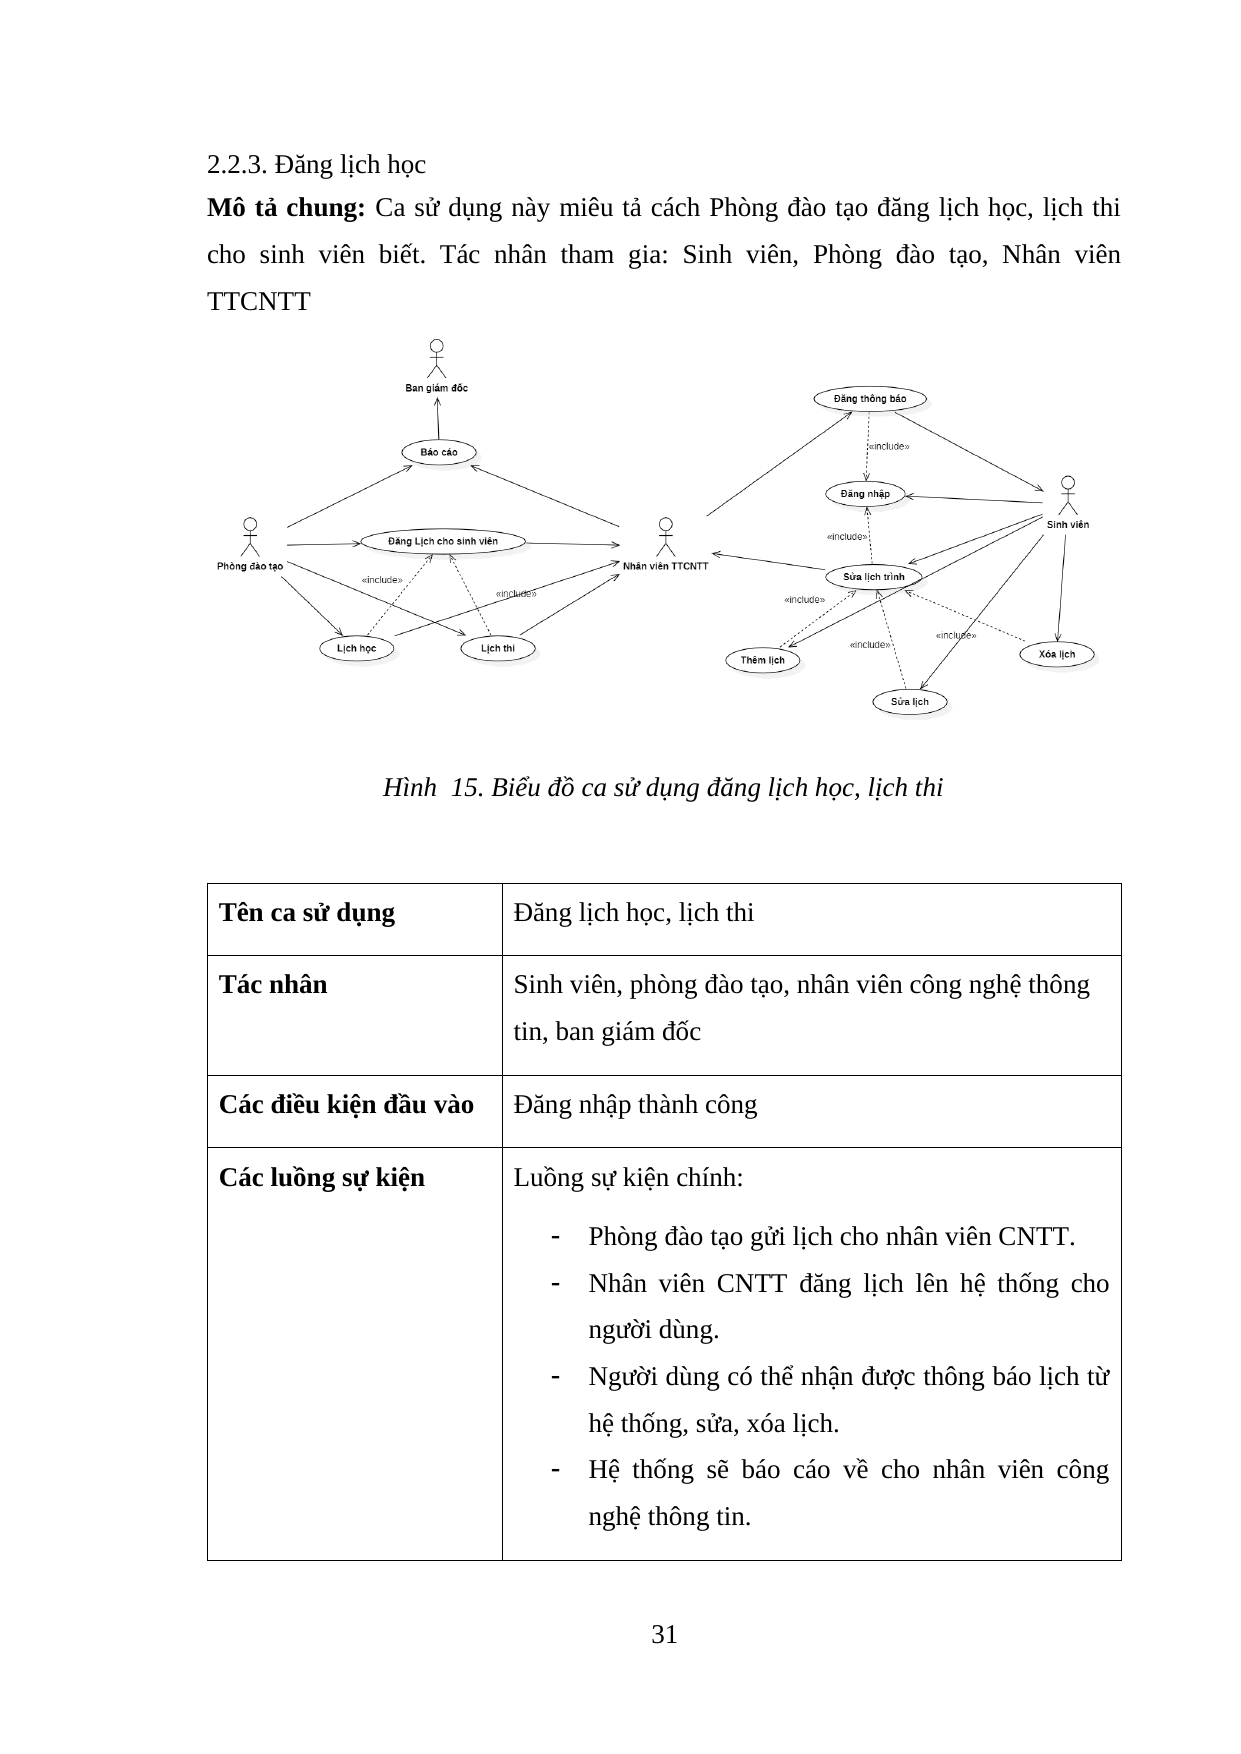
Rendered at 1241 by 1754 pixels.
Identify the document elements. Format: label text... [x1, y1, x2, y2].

table_cell Tác nhân [208, 956, 502, 1074]
table_header Tên ca sử dụng [208, 884, 502, 955]
picture [206, 331, 1123, 744]
table_header Đăng lịch học, lịch thi [503, 884, 1121, 955]
table_cell Các luồng sự kiện [208, 1148, 502, 1559]
table_cell Sinh viên, phòng đào tạo, nhân viên công nghệ thông tin, ban giám đốc [503, 956, 1121, 1074]
text Hình 15. Biểu đồ ca sử dụng đăng lịch học, lịch thi [207, 771, 1122, 802]
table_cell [503, 1148, 1121, 1559]
subtitle 2.2.3. Đăng lịch học [207, 148, 1122, 179]
table_cell Đăng nhập thành công [503, 1076, 1121, 1147]
text Mô tả chung: Ca sử dụng này miêu tả cách Phòng đào tạo đăng lịch học, lịch thi cho sinh viên biết. Tác nhân tham gia: Sinh viên, Phòng đào tạo, Nhân viên TTCNTT [207, 191, 1122, 331]
table_cell Các điều kiện đầu vào [208, 1076, 502, 1147]
